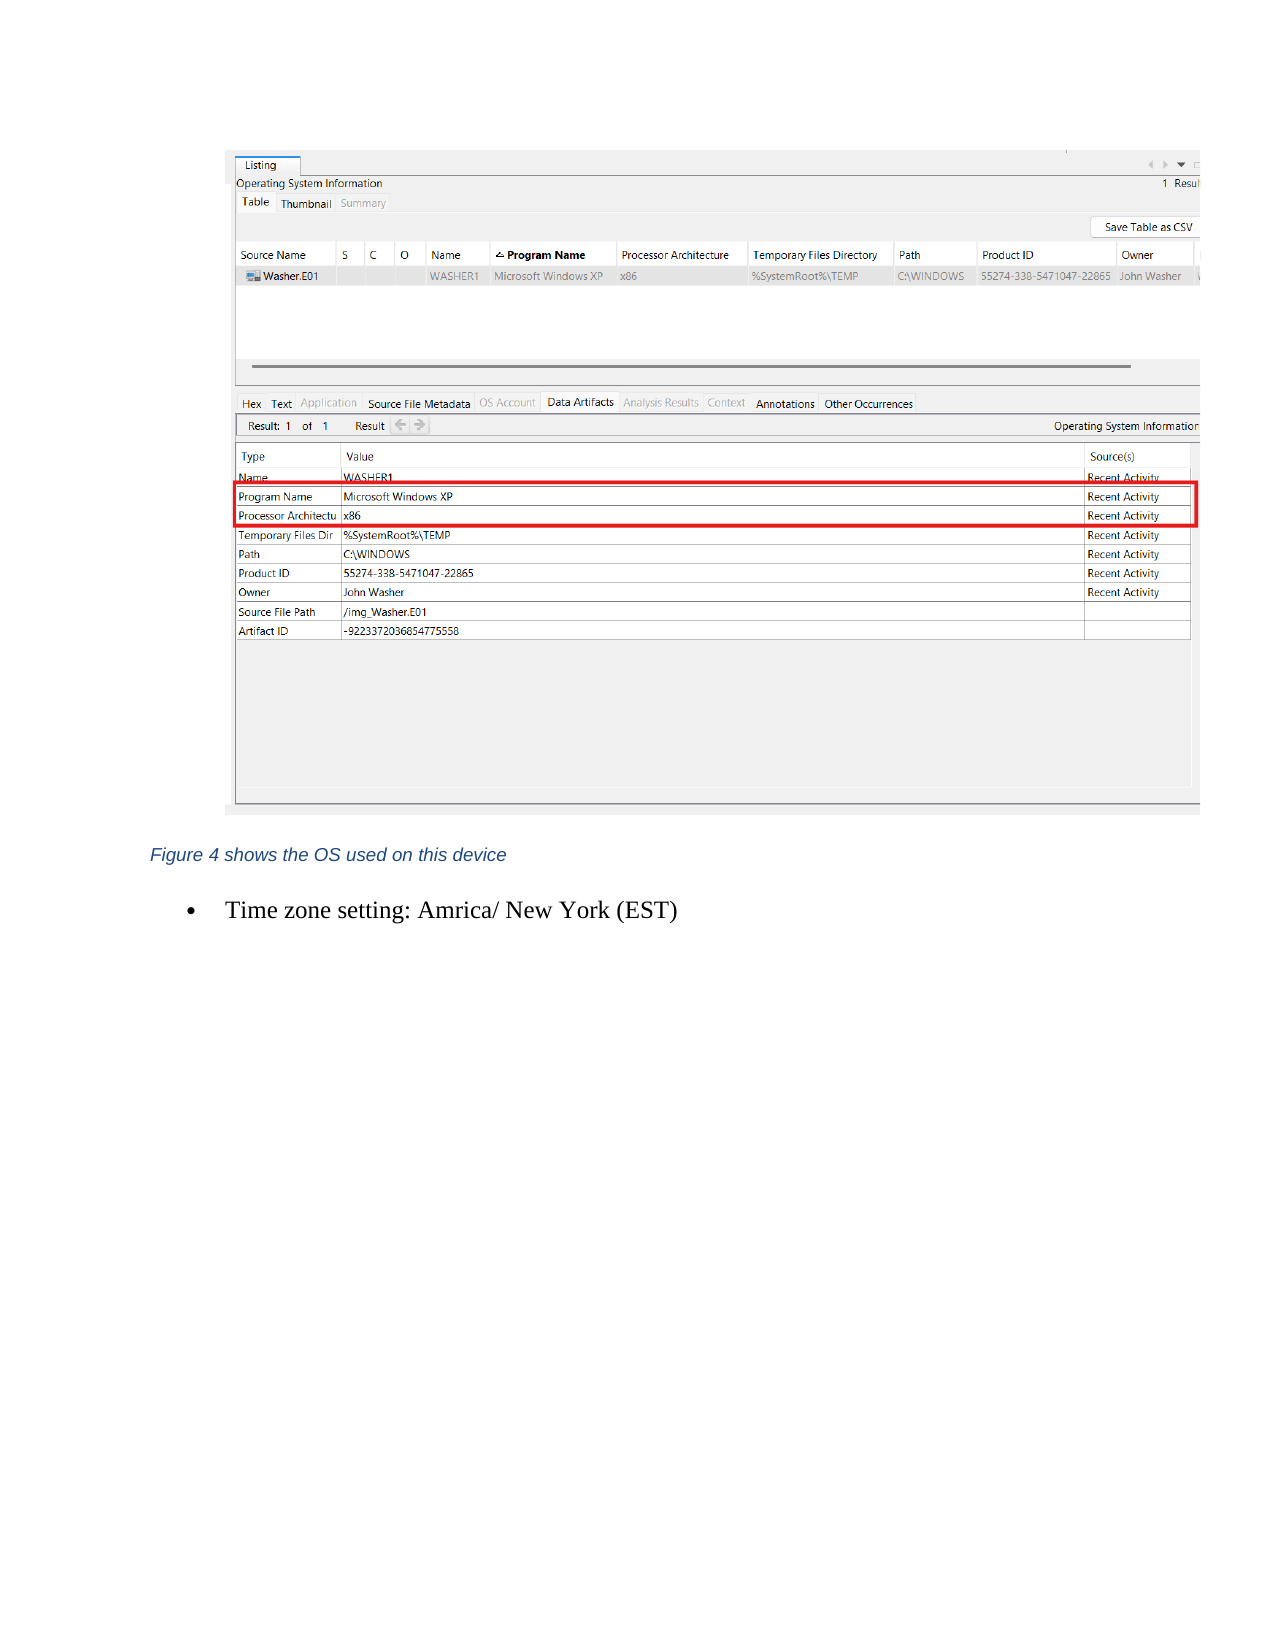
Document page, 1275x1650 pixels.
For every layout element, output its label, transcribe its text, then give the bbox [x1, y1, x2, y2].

list Time zone setting: Amrica/ New York (EST) [187, 895, 1125, 924]
text Figure 4 shows the OS used on this device [150, 844, 1125, 866]
picture [225, 150, 1200, 815]
